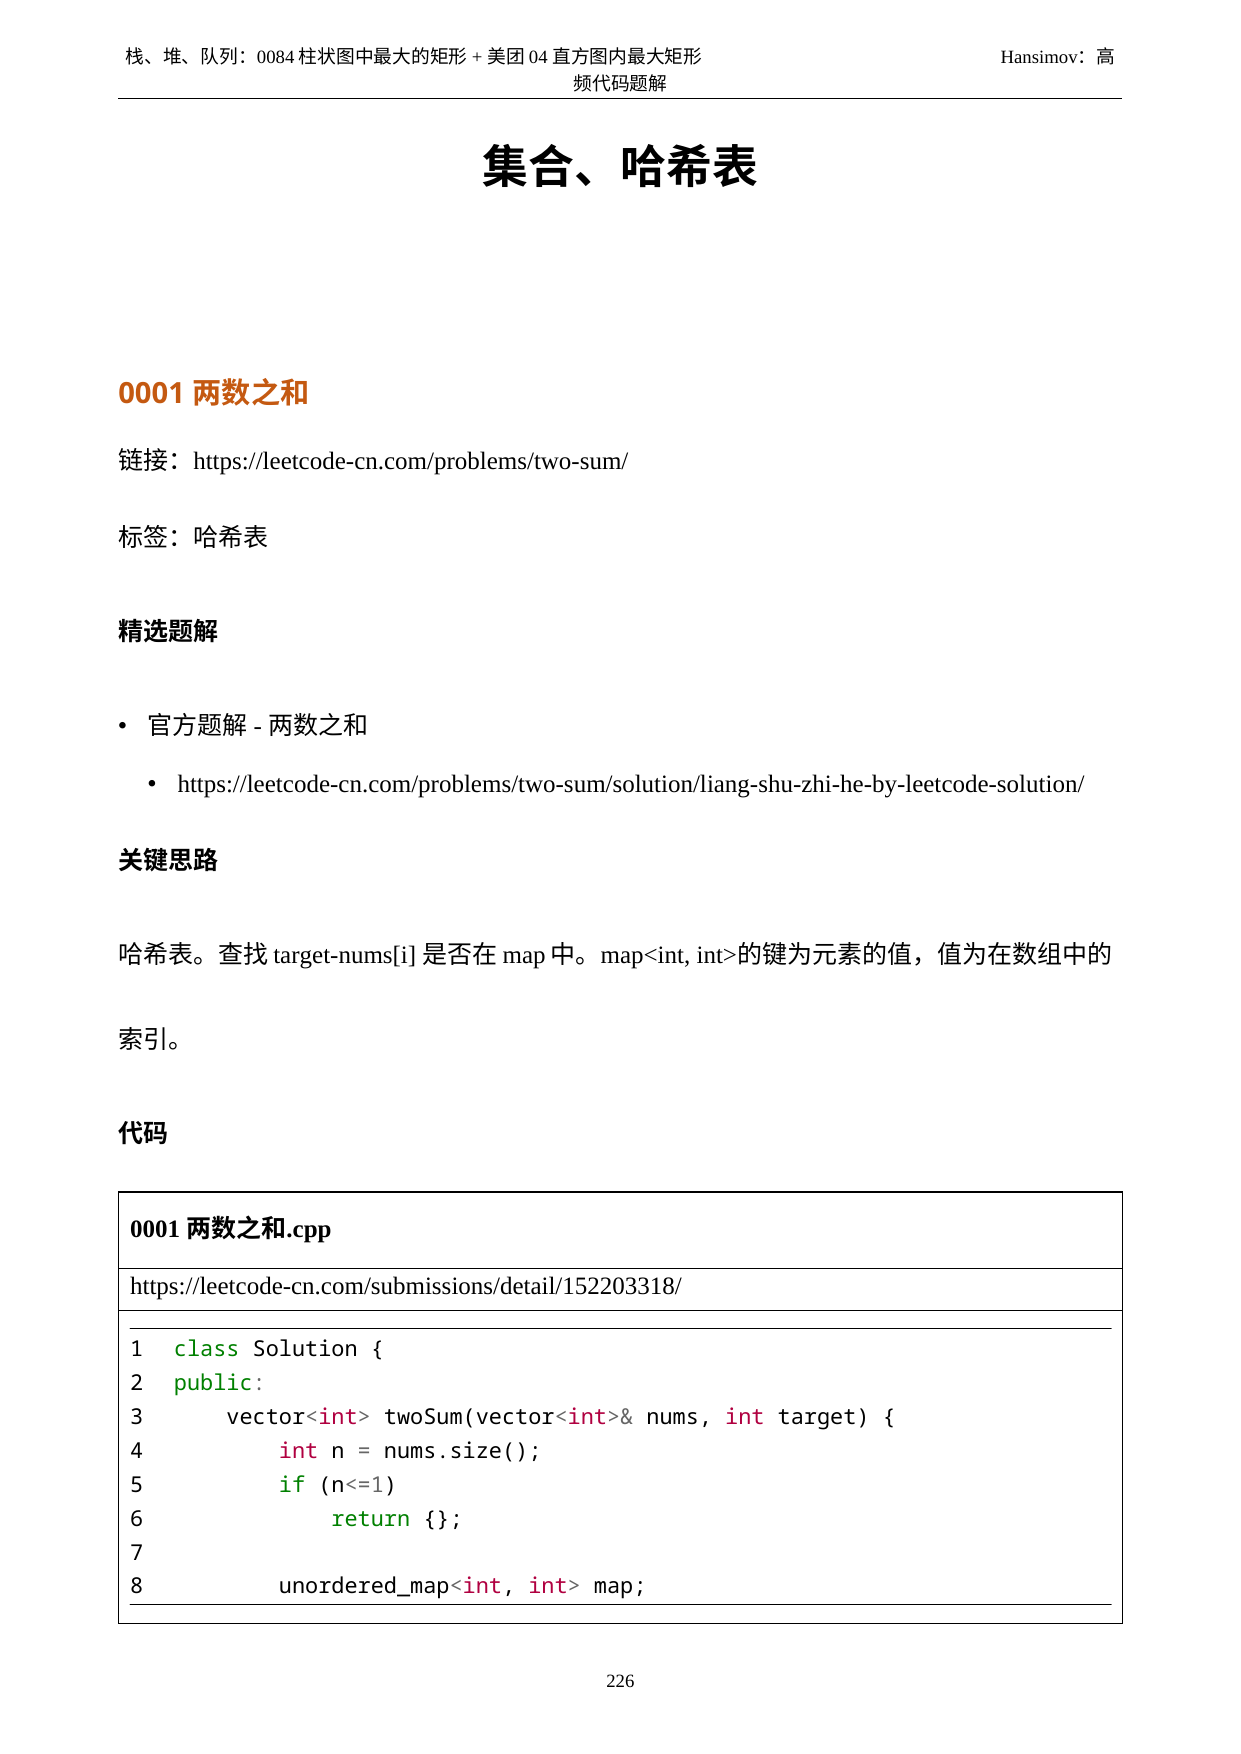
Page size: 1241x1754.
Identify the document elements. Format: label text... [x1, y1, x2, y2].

text 哈希表。查找target-nums[i] 是否在map中。map<int, int>的键为元素的值，值为在数组中的索引。 [118, 918, 1122, 1071]
subtitle 集合、哈希表 [118, 130, 1122, 198]
text 标签：哈希表 [118, 502, 1122, 569]
text 链接：https://leetcode-cn.com/problems/two-sum/ [118, 424, 1122, 492]
subtitle 代码 [118, 1097, 1097, 1165]
subtitle 关键思路 [118, 824, 1097, 892]
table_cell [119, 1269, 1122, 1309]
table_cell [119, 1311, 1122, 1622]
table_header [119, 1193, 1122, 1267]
subtitle 精选题解 [118, 596, 1097, 663]
subtitle 0001 两数之和 [118, 357, 1097, 424]
text https://leetcode-cn.com/problems/two-sum/solution/liang-shu-zhi-he-by-leetcode-solution/ [148, 766, 1122, 800]
text 官方题解 - 两数之和 [118, 689, 1122, 757]
